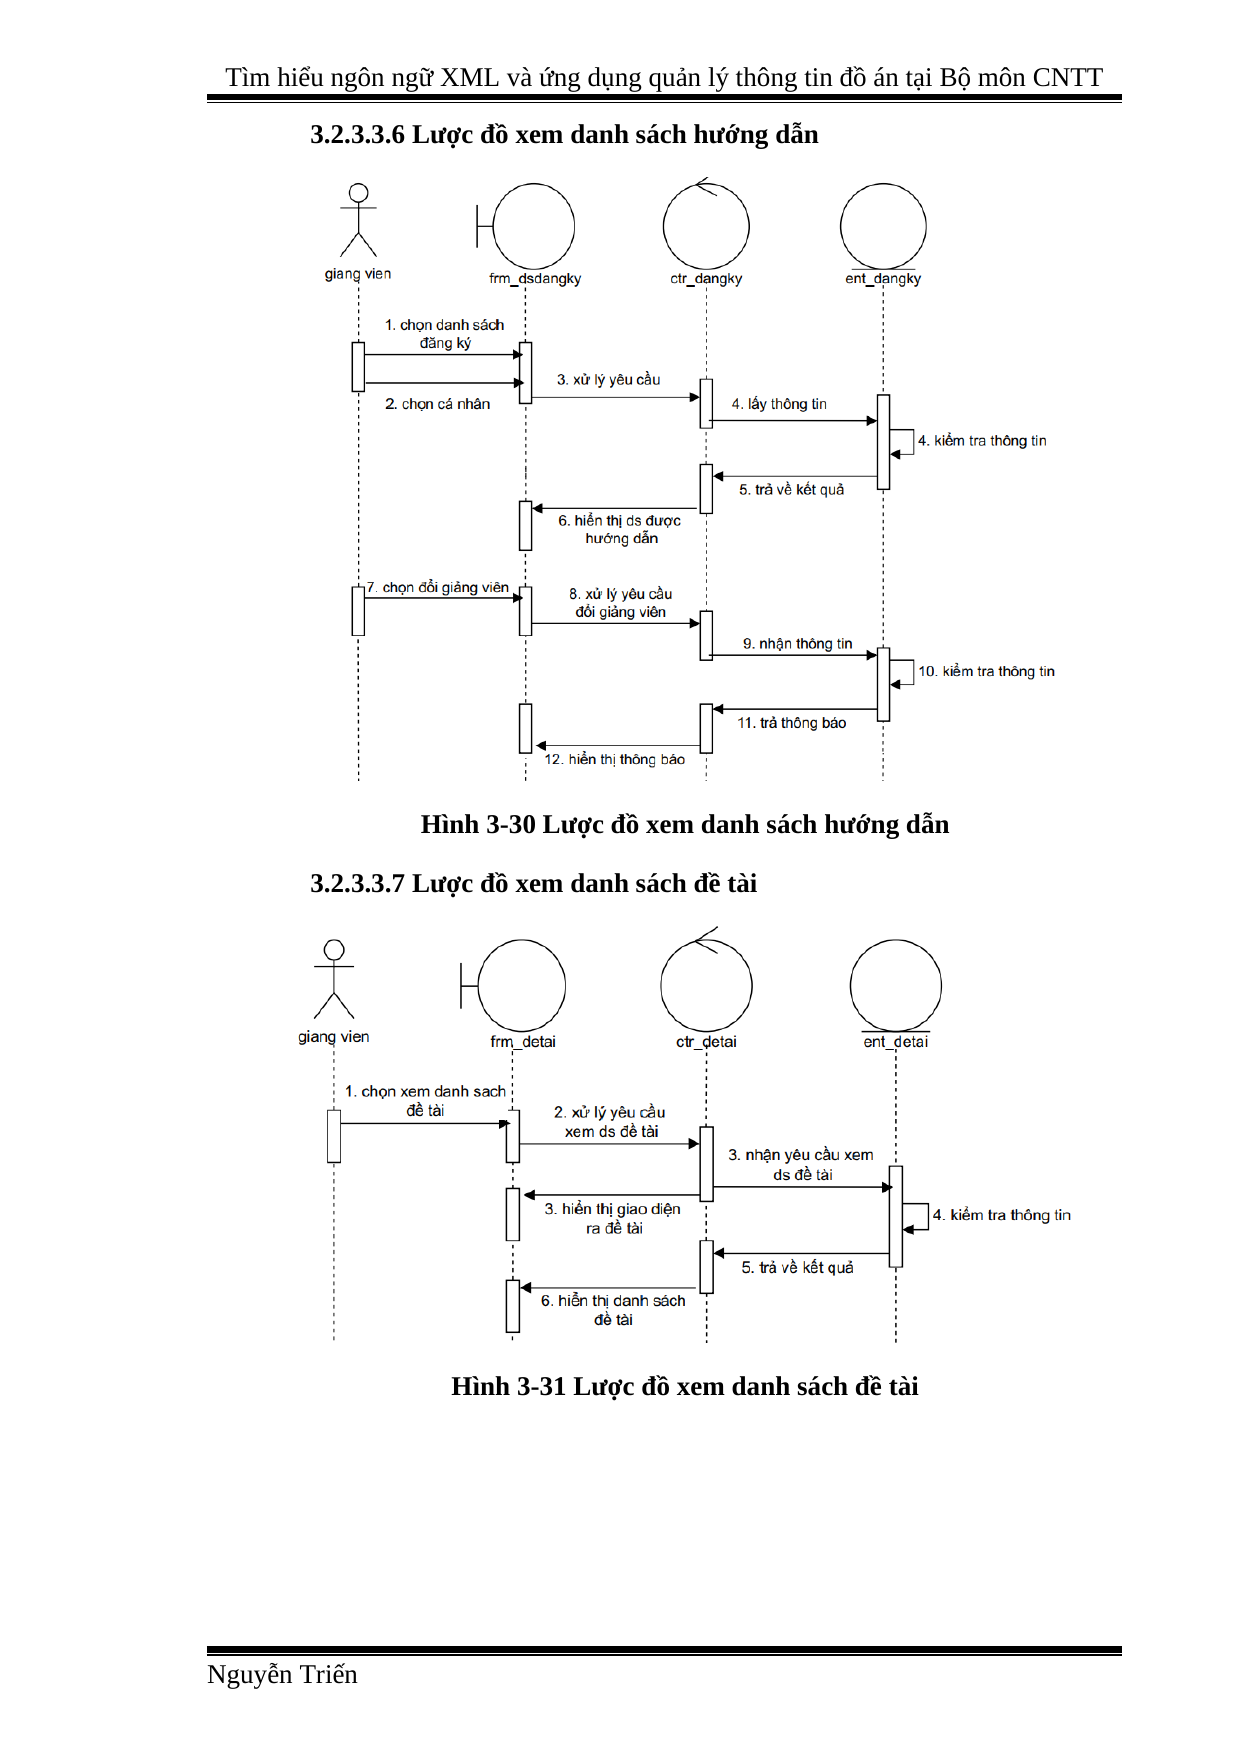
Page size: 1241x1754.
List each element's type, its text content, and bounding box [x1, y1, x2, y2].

picture [311, 177, 1059, 781]
subtitle Lược đồ xem danh sách hướng dẫn [310, 118, 1122, 149]
picture [293, 926, 1077, 1343]
subtitle Lược đồ xem danh sách đề tài [310, 868, 1122, 899]
text Hình 3-30 Lược đồ xem danh sách hướng dẫn [207, 808, 1122, 839]
text Hình 3-31 Lược đồ xem danh sách đề tài [207, 1370, 1122, 1402]
